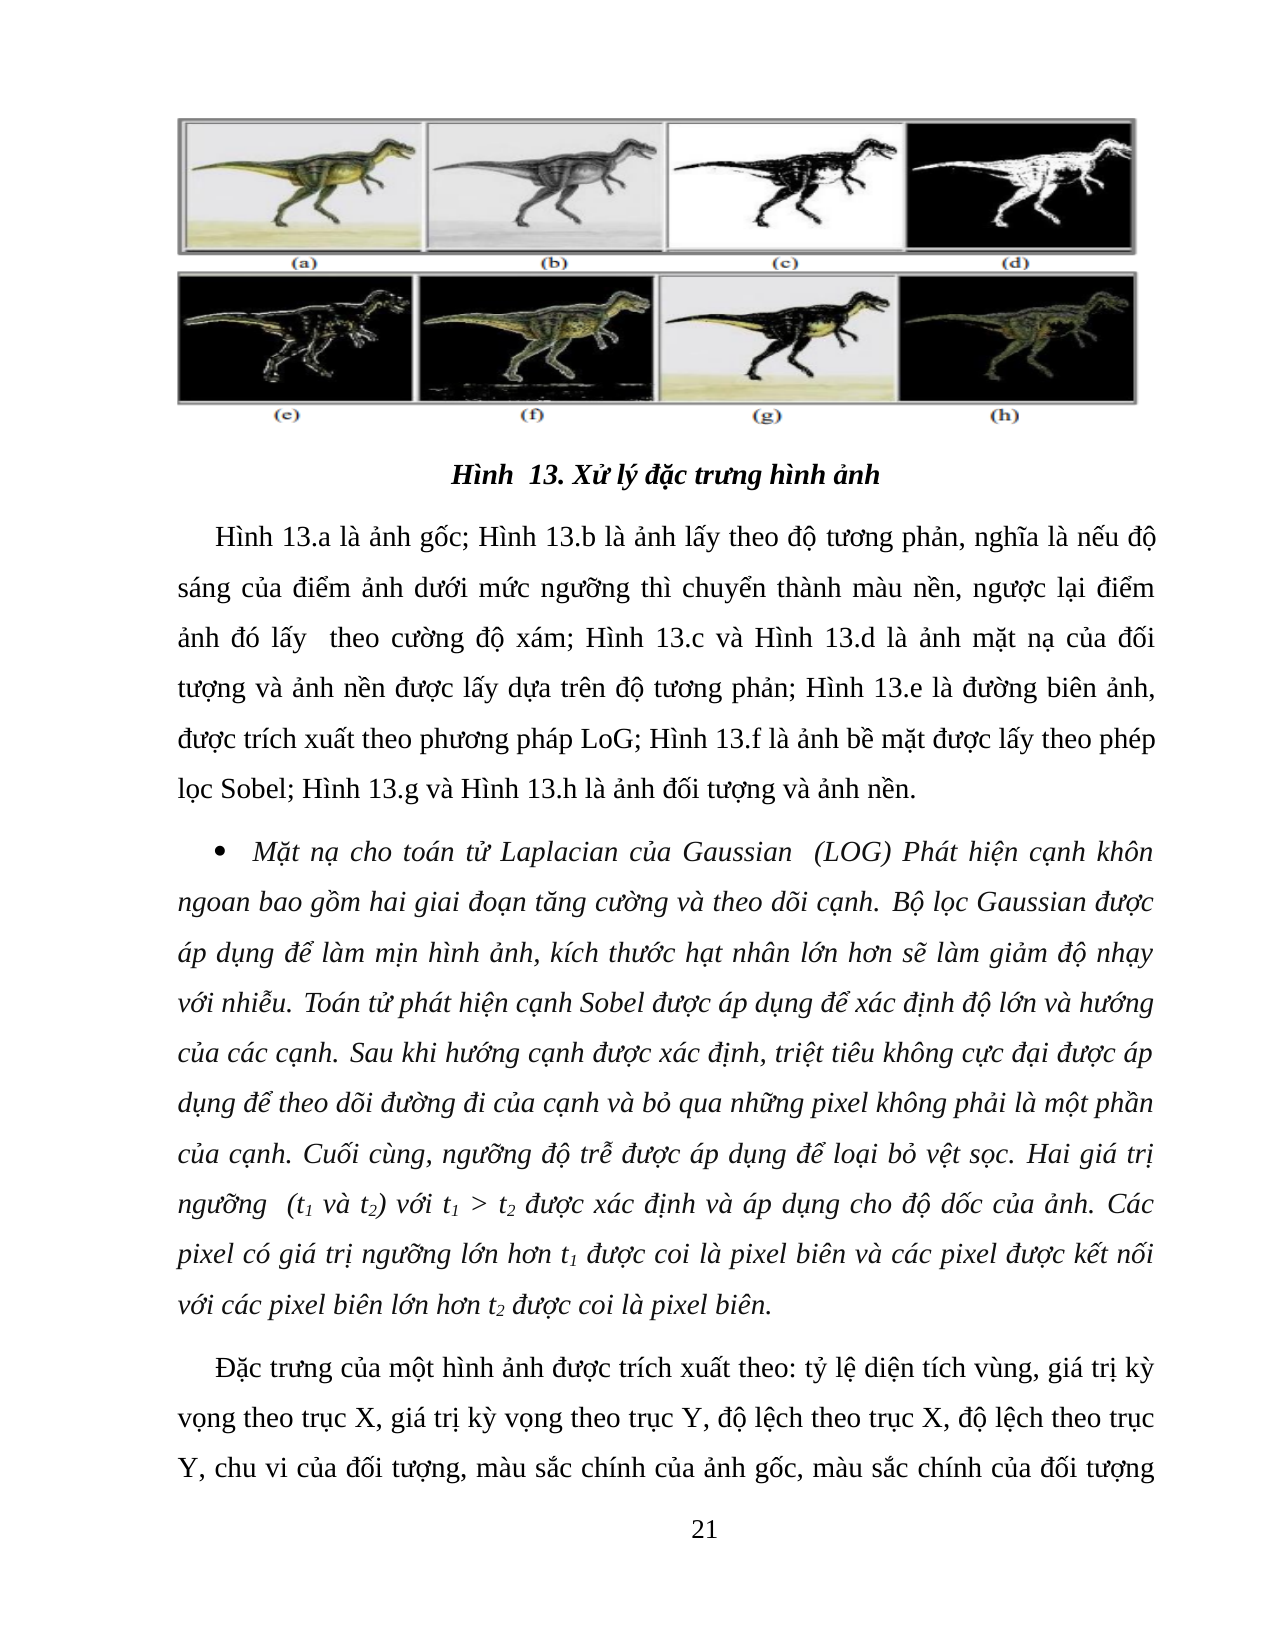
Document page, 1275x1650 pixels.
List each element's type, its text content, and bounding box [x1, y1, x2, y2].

list Mặt nạ cho toán tử Laplacian của Gaussian (LOG) Phát hiện cạnh khôn ngoan bao gồm hai giai đoạn tăng cường và theo dõi cạnh. Bộ lọc Gaussian được áp dụng để làm mịn hình ảnh, kích thước hạt nhân lớn hơn sẽ làm giảm độ nhạy với nhiễu. Toán tử phát hiện cạnh Sobel được áp dụng để xác định độ lớn và hướng của các cạnh. Sau khi hướng cạnh được xác định, triệt tiêu không cực đại được áp dụng để theo dõi đường đi của cạnh và bỏ qua những pixel không phải là một phần của cạnh. Cuối cùng, ngưỡng độ trễ được áp dụng để loại bỏ vệt sọc. Hai giá trị ngưỡng (t1 và t2) với t1 > t2 được xác định và áp dụng cho độ dốc của ảnh. Các pixel có giá trị ngưỡng lớn hơn t1 được coi là pixel biên và các pixel được kết nối với các pixel biên lớn hơn t2 được coi là pixel biên. [177, 834, 1157, 1320]
text Hình 13.a là ảnh gốc; Hình 13.b là ảnh lấy theo độ tương phản, nghĩa là nếu độ sáng của điểm ảnh dưới mức ngưỡng thì chuyển thành màu nền, ngược lại điểm ảnh đó lấy theo cường độ xám; Hình 13.c và Hình 13.d là ảnh mặt nạ của đối tượng và ảnh nền được lấy dựa trên độ tương phản; Hình 13.e là đường biên ảnh, được trích xuất theo phương pháp LoG; Hình 13.f là ảnh bề mặt được lấy theo phép lọc Sobel; Hình 13.g và Hình 13.h là ảnh đối tượng và ảnh nền. [177, 519, 1157, 805]
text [177, 1350, 1157, 1484]
text Hình 13. Xử lý đặc trưng hình ảnh [177, 457, 1157, 490]
picture [177, 118, 1146, 432]
